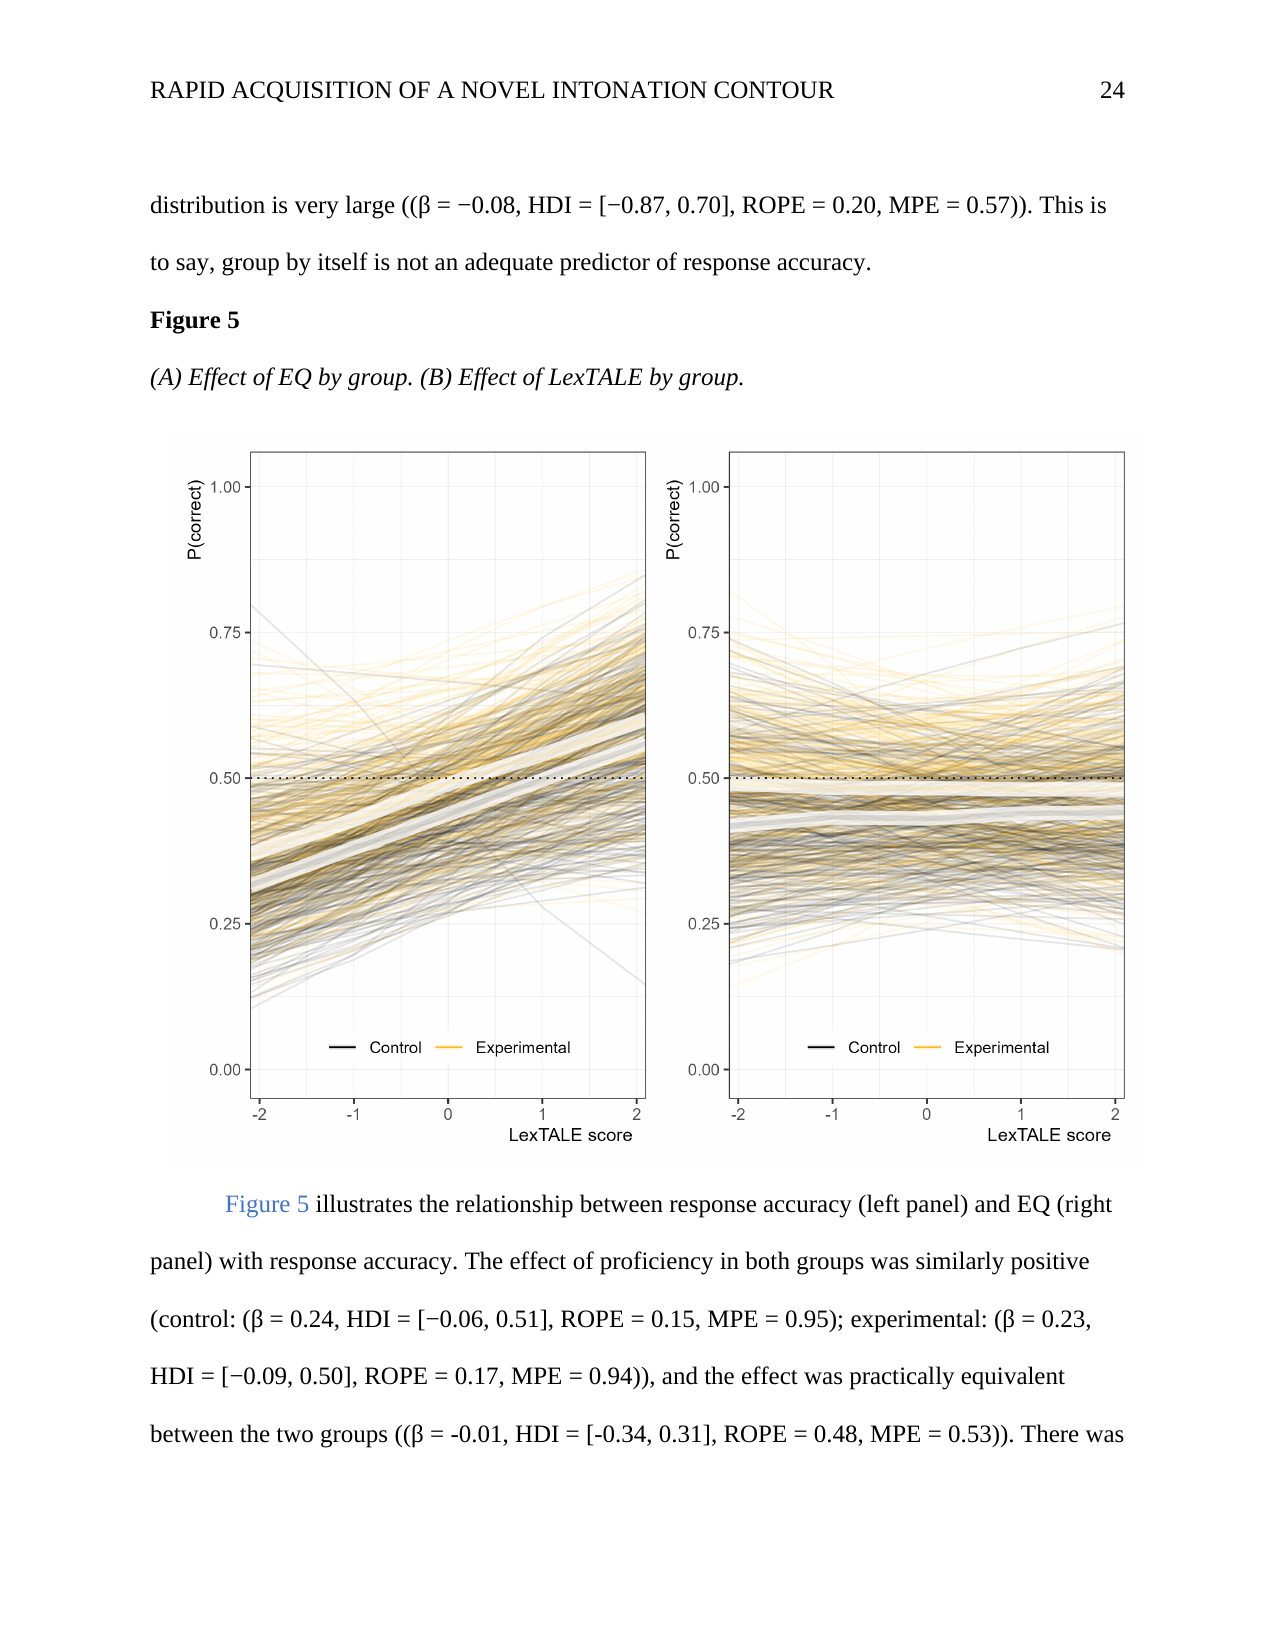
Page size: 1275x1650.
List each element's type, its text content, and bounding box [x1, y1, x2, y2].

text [150, 1189, 1125, 1447]
text (A) Effect of EQ by group. (B) Effect of LexTALE by group. [150, 362, 1125, 391]
picture [168, 432, 1144, 1164]
title Figure 5 [150, 305, 1125, 334]
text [150, 190, 1125, 276]
